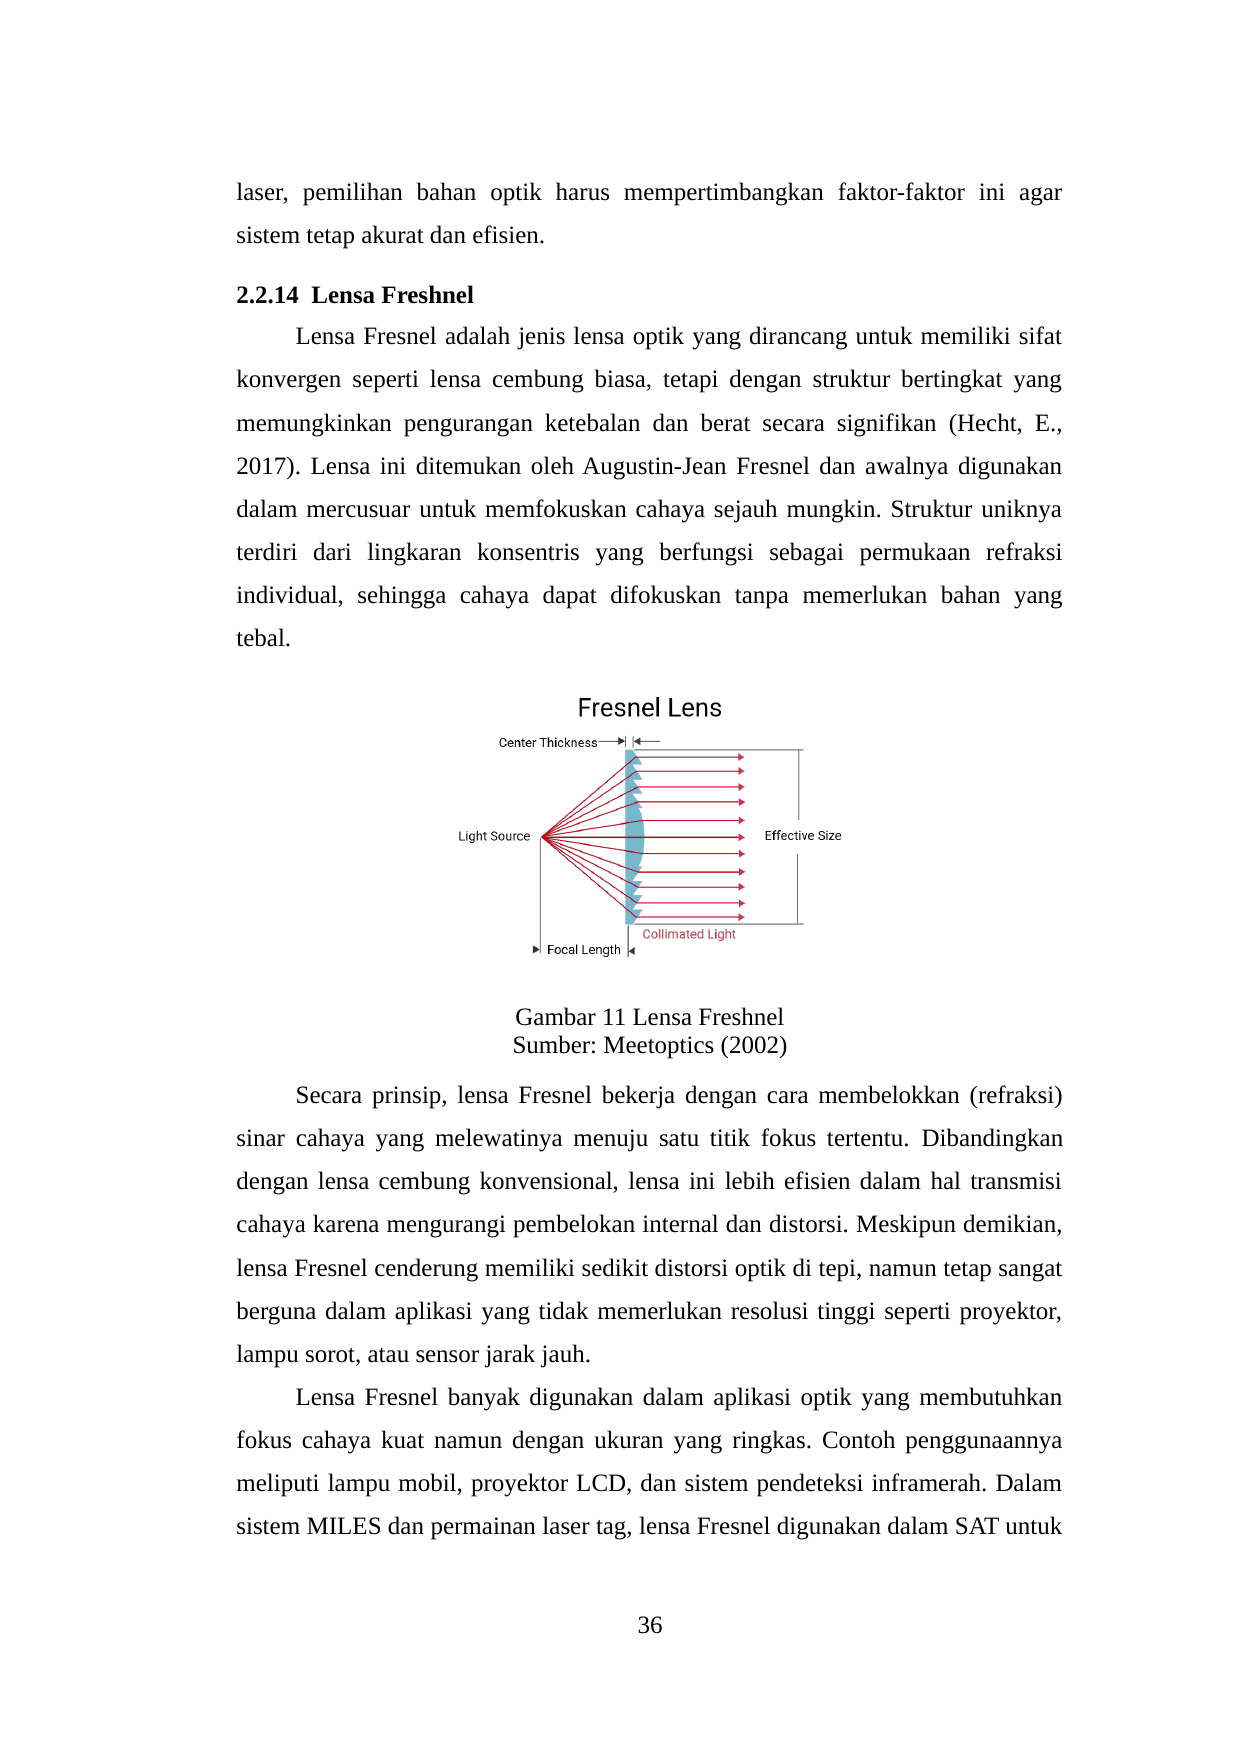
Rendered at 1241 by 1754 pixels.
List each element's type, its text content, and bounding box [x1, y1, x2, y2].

picture [375, 678, 924, 969]
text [236, 1382, 1063, 1540]
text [236, 177, 1063, 249]
text Lensa Fresnel adalah jenis lensa optik yang dirancang untuk memiliki sifat konvergen seperti lensa cembung biasa, tetapi dengan struktur bertingkat yang memungkinkan pengurangan ketebalan dan berat secara signifikan (Hecht, E., 2017). Lensa ini ditemukan oleh Augustin-Jean Fresnel dan awalnya digunakan dalam mercusuar untuk memfokuskan cahaya sejauh mungkin. Struktur uniknya terdiri dari lingkaran konsentris yang berfungsi sebagai permukaan refraksi individual, sehingga cahaya dapat difokuskan tanpa memerlukan bahan yang tebal. [236, 321, 1063, 652]
text Sumber: Meetoptics (2002) [236, 1031, 1063, 1059]
subtitle Lensa Freshnel [236, 280, 1063, 309]
text Gambar 11 Lensa Freshnel [236, 1002, 1063, 1031]
text Secara prinsip, lensa Fresnel bekerja dengan cara membelokkan (refraksi) sinar cahaya yang melewatinya menuju satu titik fokus tertentu. Dibandingkan dengan lensa cembung konvensional, lensa ini lebih efisien dalam hal transmisi cahaya karena mengurangi pembelokan internal dan distorsi. Meskipun demikian, lensa Fresnel cenderung memiliki sedikit distorsi optik di tepi, namun tetap sangat berguna dalam aplikasi yang tidak memerlukan resolusi tinggi seperti proyektor, lampu sorot, atau sensor jarak jauh. [236, 1080, 1063, 1368]
